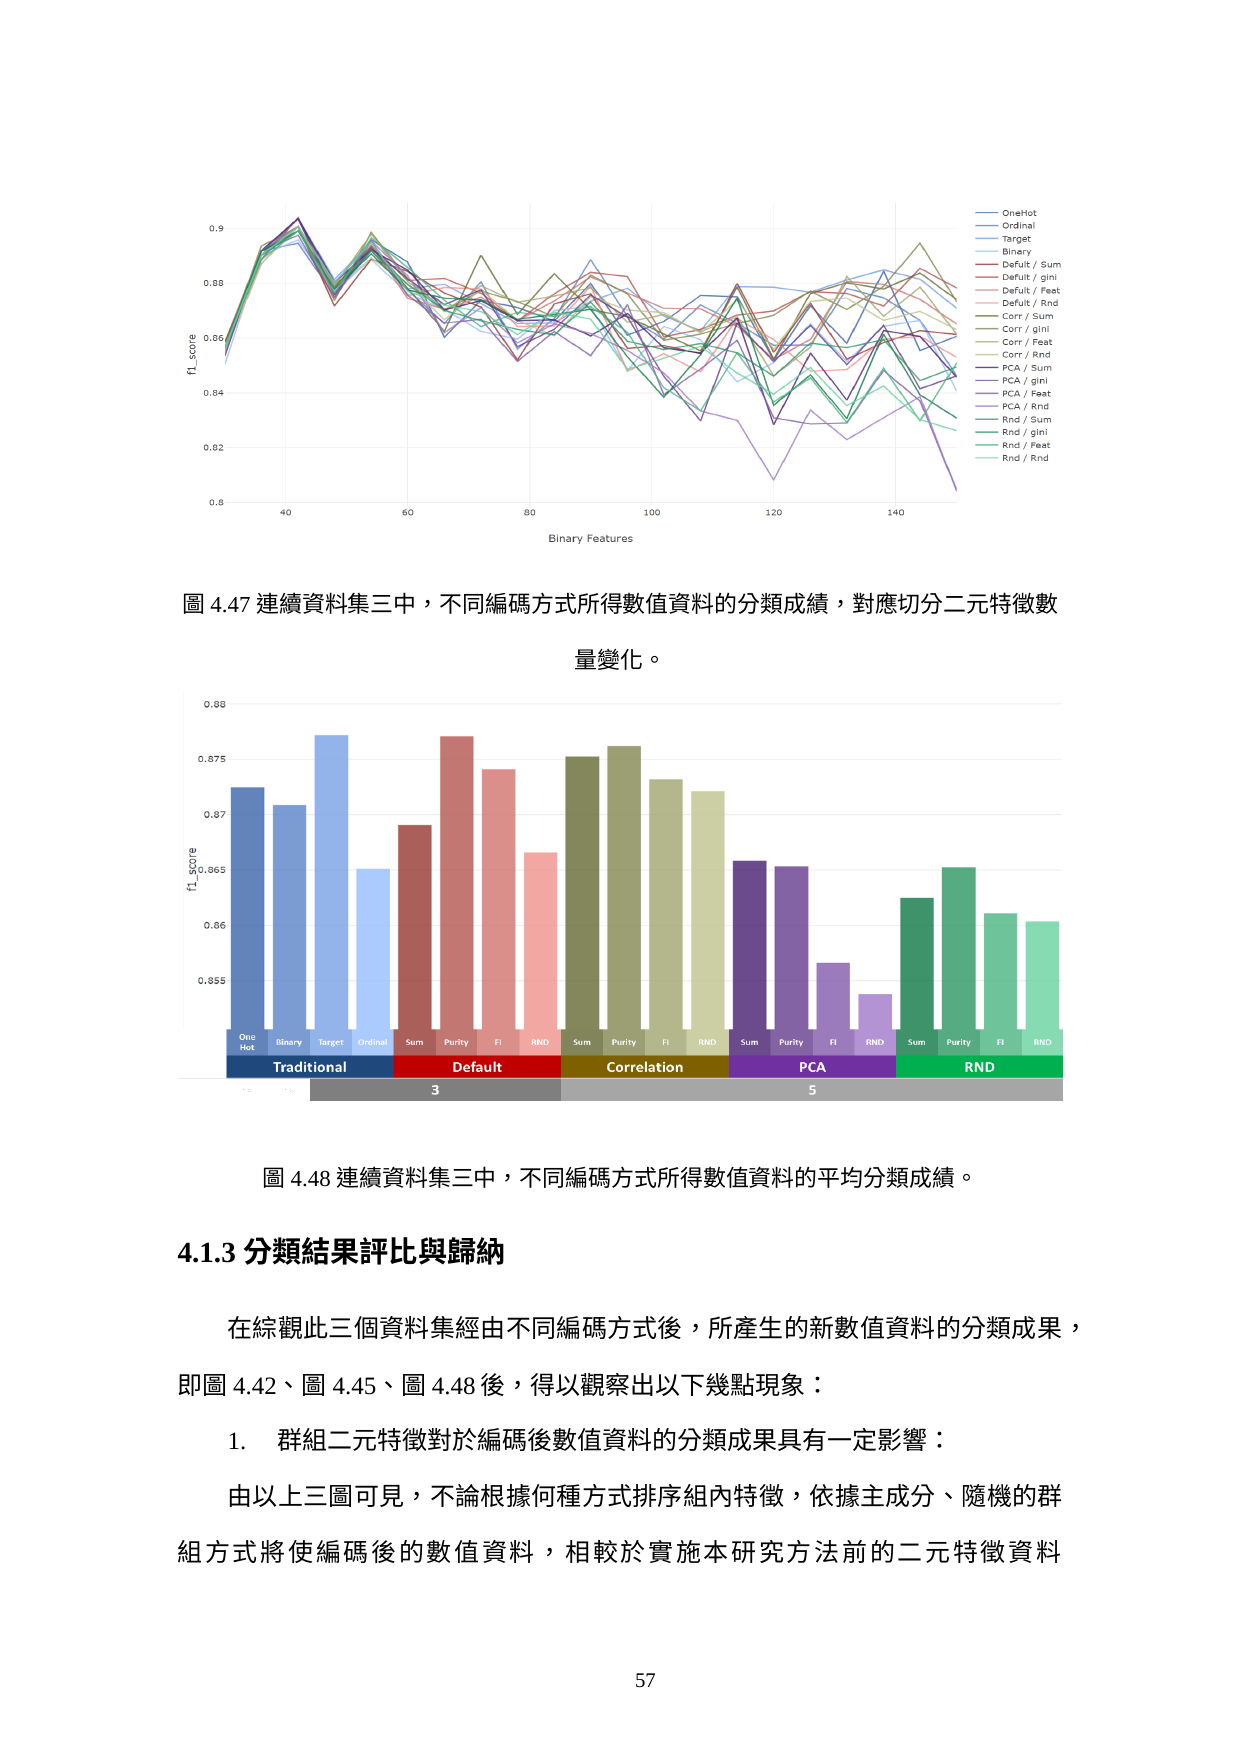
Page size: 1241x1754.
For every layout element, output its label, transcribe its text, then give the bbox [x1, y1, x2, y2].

picture [177, 693, 1063, 1107]
picture [177, 193, 1063, 549]
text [177, 1476, 1063, 1569]
list 群組二元特徵對於編碼後數值資料的分類成果具有一定影響： [227, 1420, 1063, 1458]
subtitle 分類結果評比與歸納 [177, 1212, 1063, 1287]
